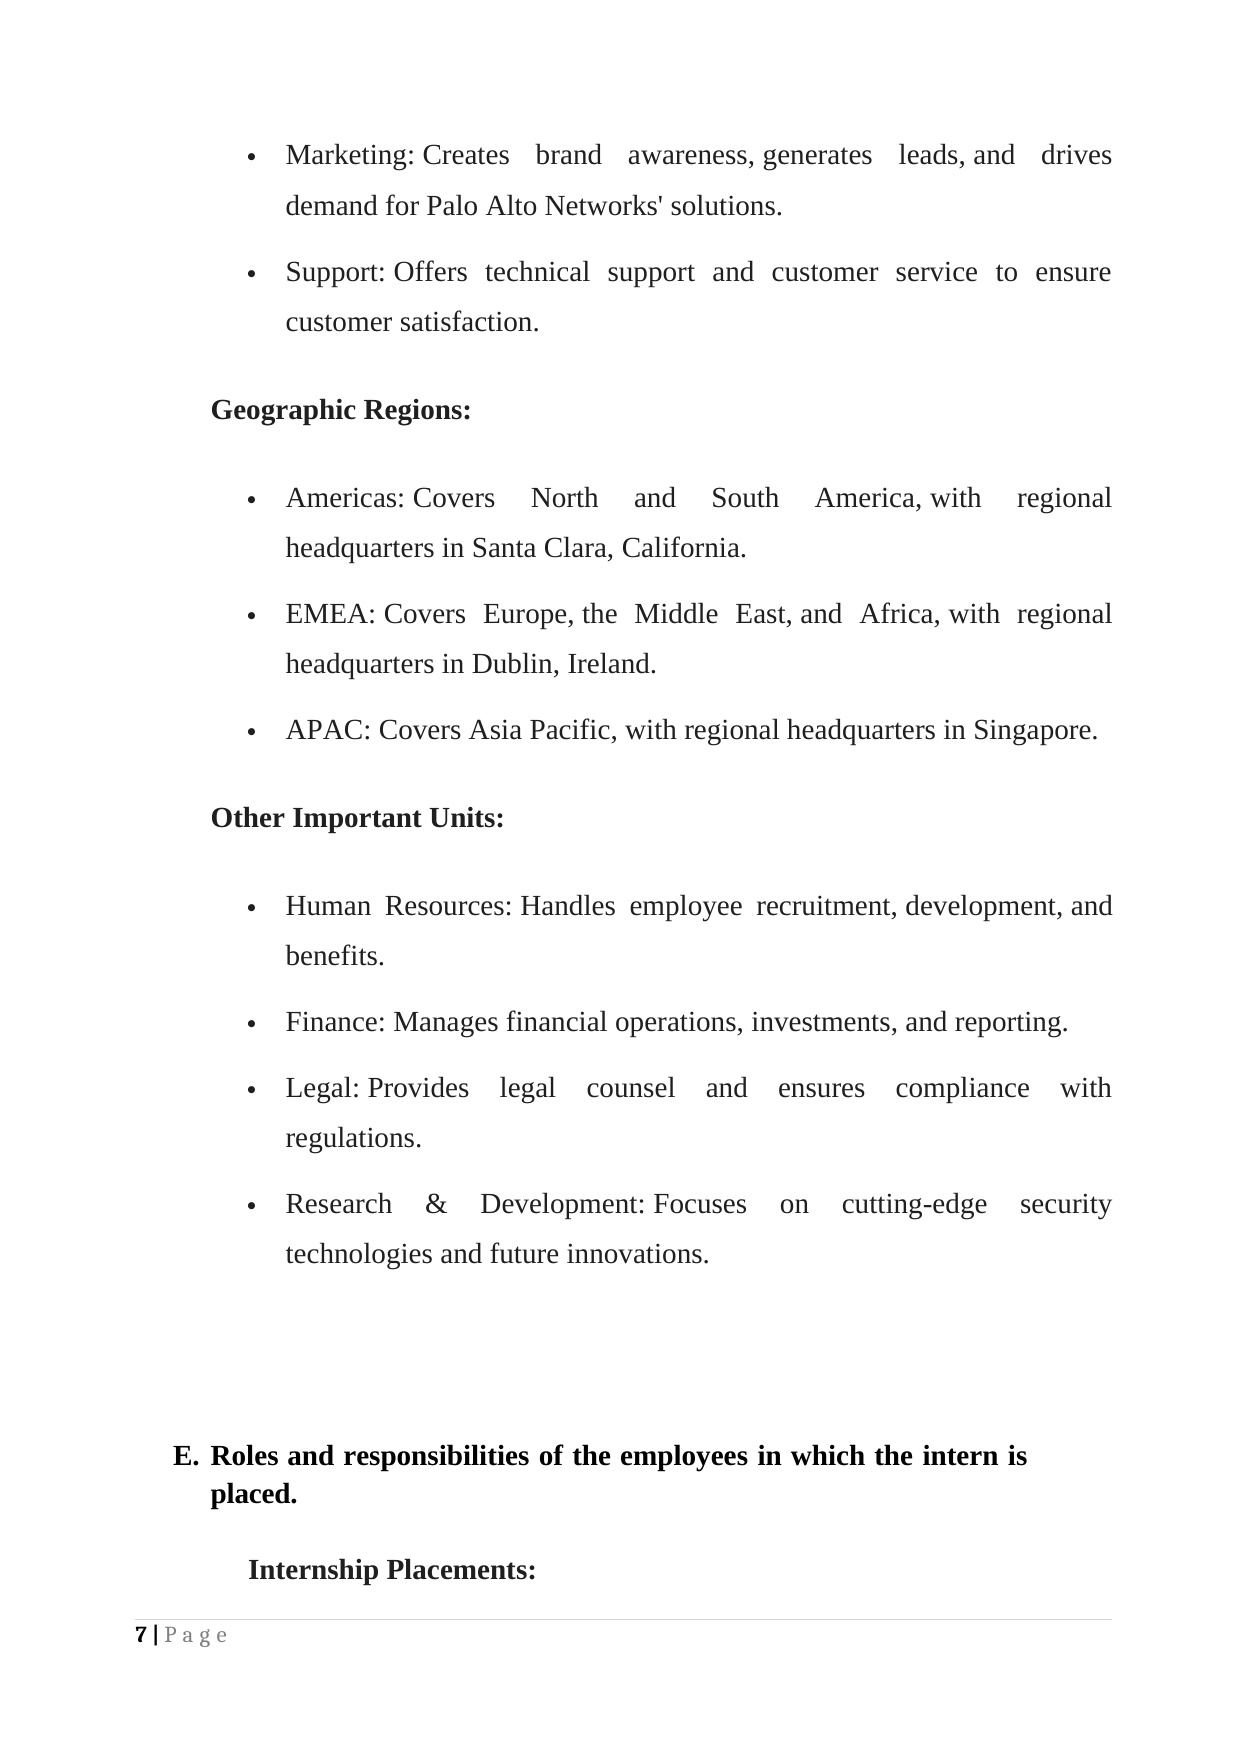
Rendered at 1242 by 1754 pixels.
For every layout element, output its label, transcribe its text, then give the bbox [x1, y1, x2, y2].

list Roles and responsibilities of the employees in which the intern is placed. [173, 1438, 1112, 1510]
list Human Resources: Handles employee recruitment, development, and benefits. [248, 888, 1112, 972]
list APAC: Covers Asia Pacific, with regional headquarters in Singapore. [248, 712, 1112, 746]
list Legal: Provides legal counsel and ensures compliance with regulations. [248, 1070, 1112, 1154]
list EMEA: Covers Europe, the Middle East, and Africa, with regional headquarters in Dublin, Ireland. [248, 596, 1112, 680]
text Geographic Regions: [135, 392, 1112, 425]
text Other Important Units: [135, 800, 1112, 833]
list Americas: Covers North and South America, with regional headquarters in Santa Clara, California. [248, 480, 1112, 563]
list Marketing: Creates brand awareness, generates leads, and drives demand for Palo Alto Networks' solutions. [248, 137, 1112, 221]
list Research & Development: Focuses on cutting-edge security technologies and future innovations. [248, 1186, 1112, 1270]
list Finance: Manages financial operations, investments, and reporting. [248, 1004, 1112, 1038]
list Support: Offers technical support and customer service to ensure customer satisfaction. [248, 254, 1112, 338]
text Internship Placements: [173, 1552, 1112, 1586]
